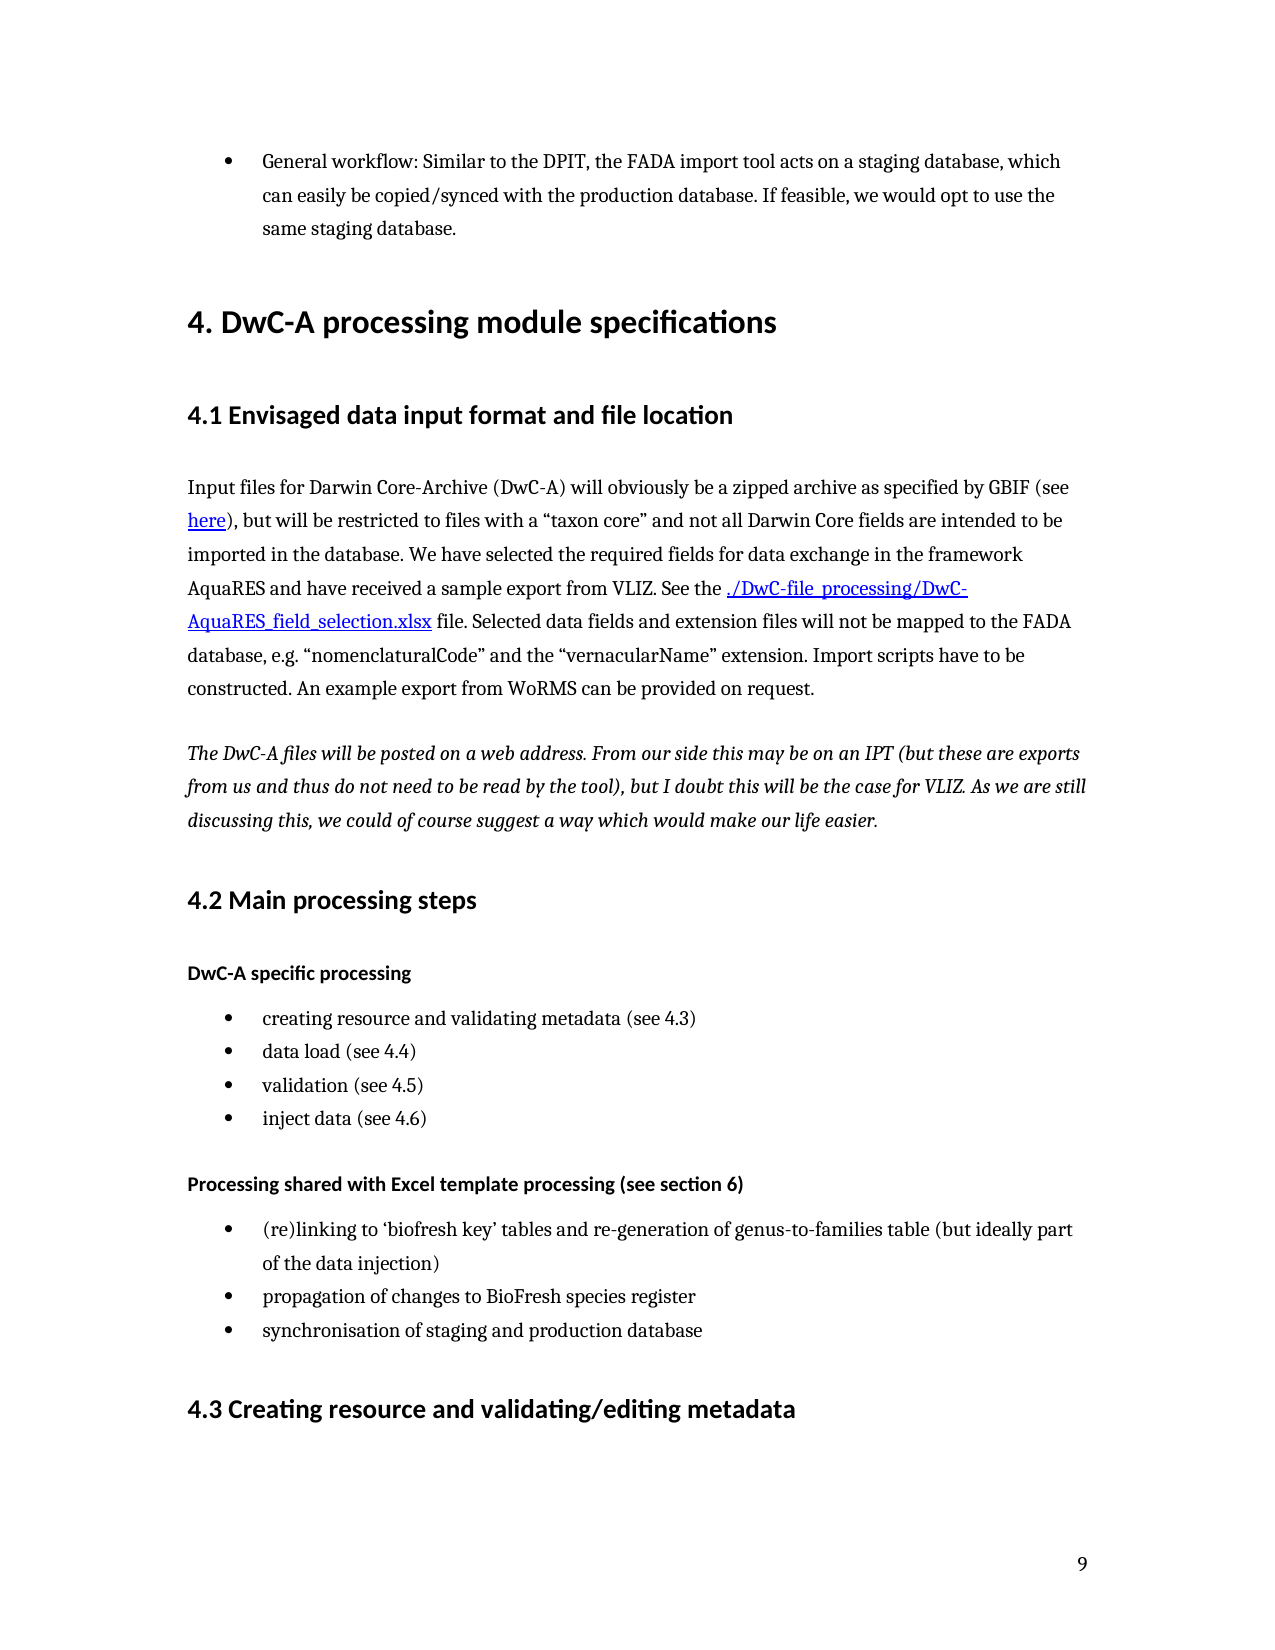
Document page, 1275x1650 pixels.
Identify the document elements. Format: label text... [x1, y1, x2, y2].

subtitle Processing shared with Excel template processing (see section 6) [187, 1172, 1087, 1197]
subtitle 4.2 Main processing steps [187, 883, 1087, 916]
list propagation of changes to BioFresh species register [225, 1285, 1087, 1309]
list inject data (see 4.6) [225, 1107, 1087, 1131]
list synchronisation of staging and production database [225, 1318, 1087, 1342]
text The DwC-A files will be posted on a web address. From our side this may be on an IPT (but these are exports from us and thus do not need to be read by the tool), but I doubt this will be the case for VLIZ. As we are still discussing this, we could of course suggest a way which would make our life easier. [187, 742, 1087, 833]
list (re)linking to ‘biofresh key’ tables and re-generation of genus-to-families table (but ideally part of the data injection) [225, 1218, 1087, 1275]
list creating resource and validating metadata (see 4.3) [225, 1006, 1087, 1030]
subtitle 4.3 Creating resource and validating/editing metadata [187, 1392, 1087, 1425]
subtitle 4. DwC-A processing module specifications [187, 301, 1087, 341]
list data load (see 4.4) [225, 1040, 1087, 1064]
subtitle 4.1 Envisaged data input format and file location [187, 398, 1087, 431]
subtitle DwC-A specific processing [187, 960, 1087, 986]
list General workflow: Similar to the DPIT, the FADA import tool acts on a staging database, which can easily be copied/synced with the production database. If feasible, we would opt to use the same staging database. [225, 150, 1087, 241]
list validation (see 4.5) [225, 1073, 1087, 1097]
text Input files for Darwin Core-Archive (DwC-A) will obviously be a zipped archive as specified by GBIF (see here), but will be restricted to files with a “taxon core” and not all Darwin Core fields are intended to be imported in the database. We have selected the required fields for data exchange in the framework AquaRES and have received a sample export from VLIZ. See the ./DwC-file_processing/DwC-AquaRES_field_selection.xlsx file. Selected data fields and extension files will not be mapped to the FADA database, e.g. “nomenclaturalCode” and the “vernacularName” extension. Import scripts have to be constructed. An example export from WoRMS can be provided on request. [187, 476, 1087, 701]
